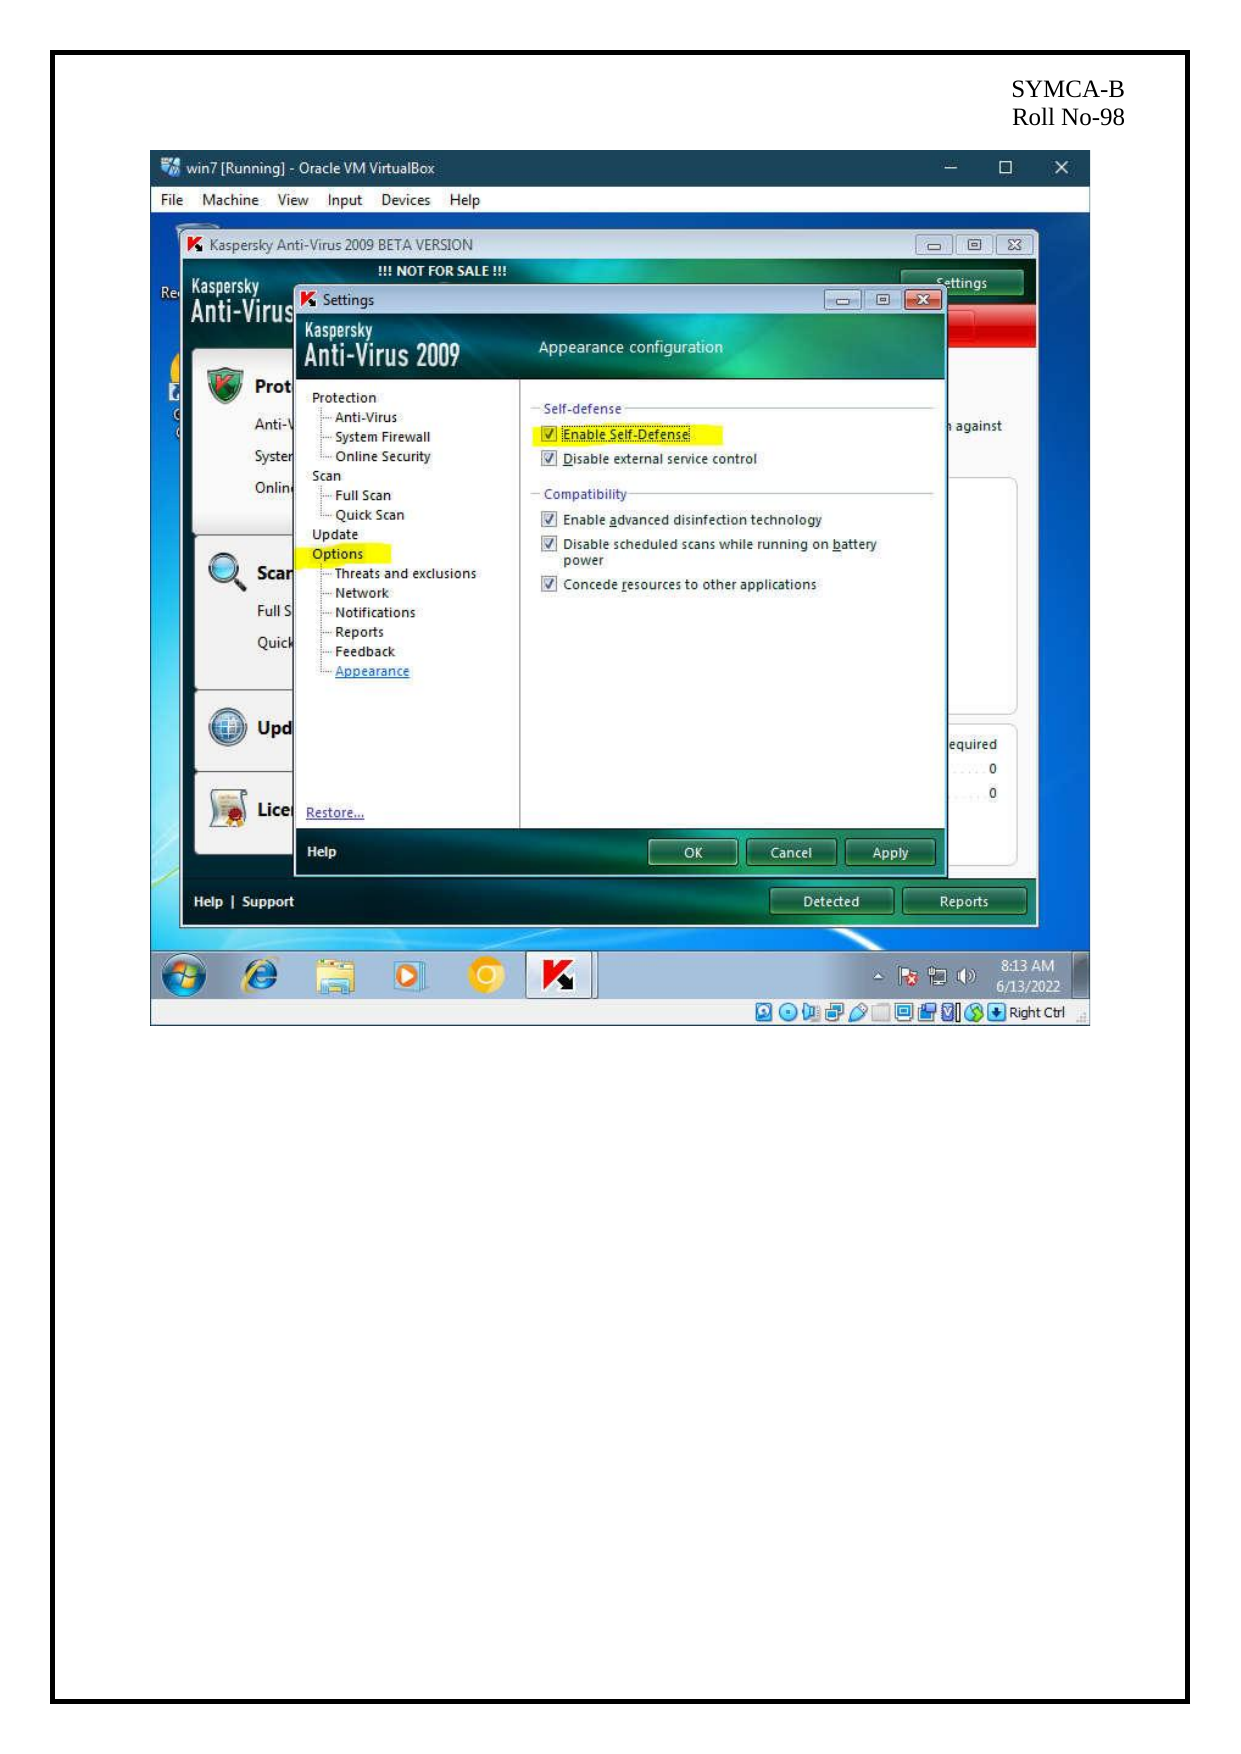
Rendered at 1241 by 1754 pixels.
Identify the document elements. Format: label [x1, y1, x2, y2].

picture [150, 150, 1091, 1026]
